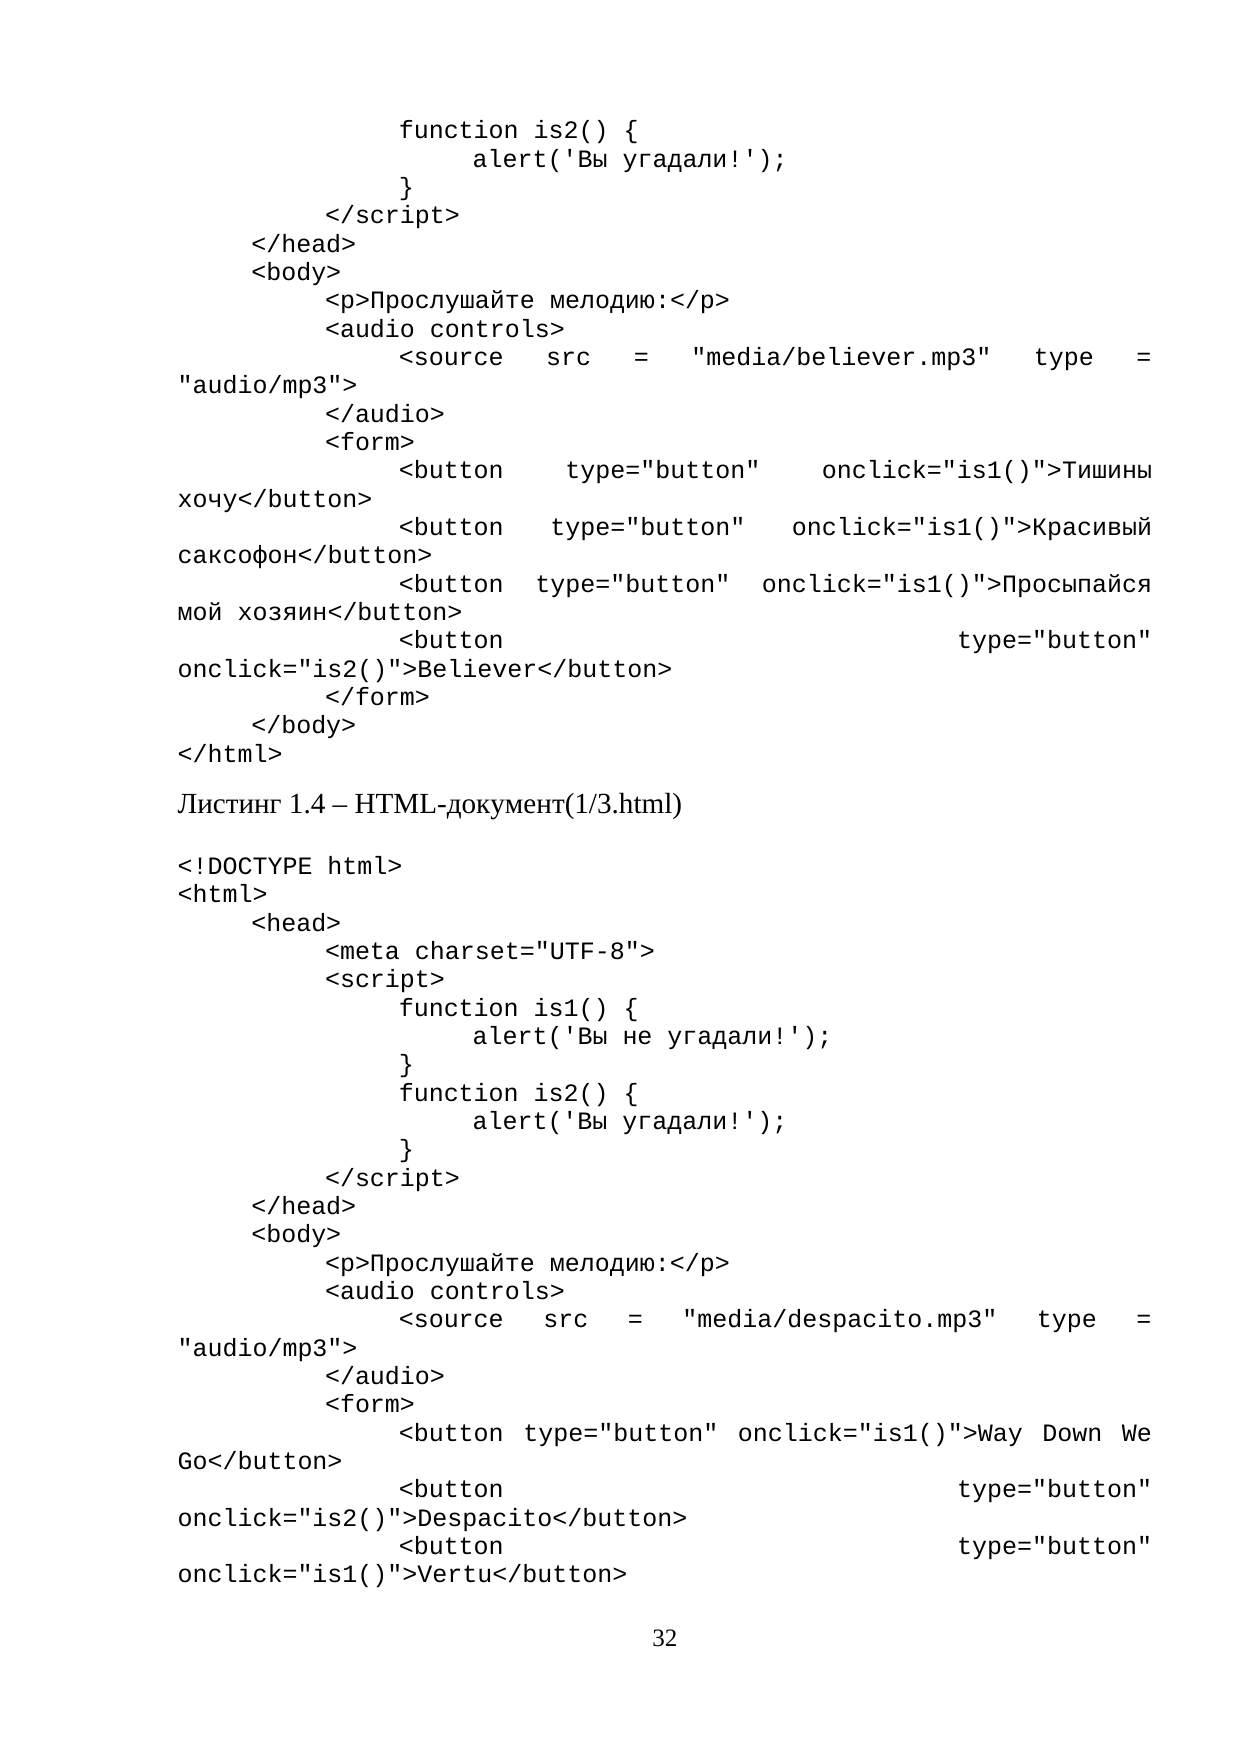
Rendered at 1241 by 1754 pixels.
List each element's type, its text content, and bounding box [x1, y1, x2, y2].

text <meta charset="UTF-8"> [177, 938, 1152, 967]
text function is2() { [177, 1080, 1152, 1108]
text <button type="button" onclick="is1()">Красивый саксофон</button> [177, 515, 1152, 571]
text } [177, 1052, 1152, 1080]
text </script> [177, 1165, 1152, 1193]
text <p>Прослушайте мелодию:</p> [177, 288, 1152, 316]
text function is2() { [177, 118, 1152, 146]
text </body> [177, 713, 1152, 741]
text </html> [177, 741, 1152, 770]
text alert('Вы угадали!'); [177, 1108, 1152, 1137]
text <form> [177, 430, 1152, 458]
text </audio> [177, 1363, 1152, 1392]
text <audio controls> [177, 1278, 1152, 1307]
text <body> [177, 1222, 1152, 1250]
text <button type="button" onclick="is2()">Believer</button> [177, 628, 1152, 685]
text </audio> [177, 401, 1152, 430]
text </script> [177, 203, 1152, 231]
text </head> [177, 1193, 1152, 1222]
text function is1() { [177, 995, 1152, 1023]
text </form> [177, 685, 1152, 713]
text <button type="button" onclick="is1()">Тишины хочу</button> [177, 458, 1152, 515]
text <!DOCTYPE html> [177, 853, 1152, 882]
text <button type="button" onclick="is1()">Просыпайся мой хозяин</button> [177, 571, 1152, 628]
text <button type="button" onclick="is2()">Despacito</button> [177, 1477, 1152, 1533]
text <script> [177, 967, 1152, 995]
text <form> [177, 1392, 1152, 1420]
text <button type="button" onclick="is1()">Vertu</button> [177, 1533, 1152, 1590]
text <html> [177, 882, 1152, 910]
text <button type="button" onclick="is1()">Way Down We Go</button> [177, 1420, 1152, 1477]
text <source src = "media/believer.mp3" type = "audio/mp3"> [177, 345, 1152, 401]
text Листинг 1.4 – HTML-документ(1/3.html) [177, 786, 1152, 820]
text <body> [177, 260, 1152, 288]
text <source src = "media/despacito.mp3" type = "audio/mp3"> [177, 1307, 1152, 1363]
text <head> [177, 910, 1152, 938]
text alert('Вы угадали!'); [177, 146, 1152, 175]
text } [177, 1137, 1152, 1165]
text </head> [177, 231, 1152, 260]
text alert('Вы не угадали!'); [177, 1023, 1152, 1052]
text <p>Прослушайте мелодию:</p> [177, 1250, 1152, 1278]
text <audio controls> [177, 316, 1152, 345]
text } [177, 175, 1152, 203]
